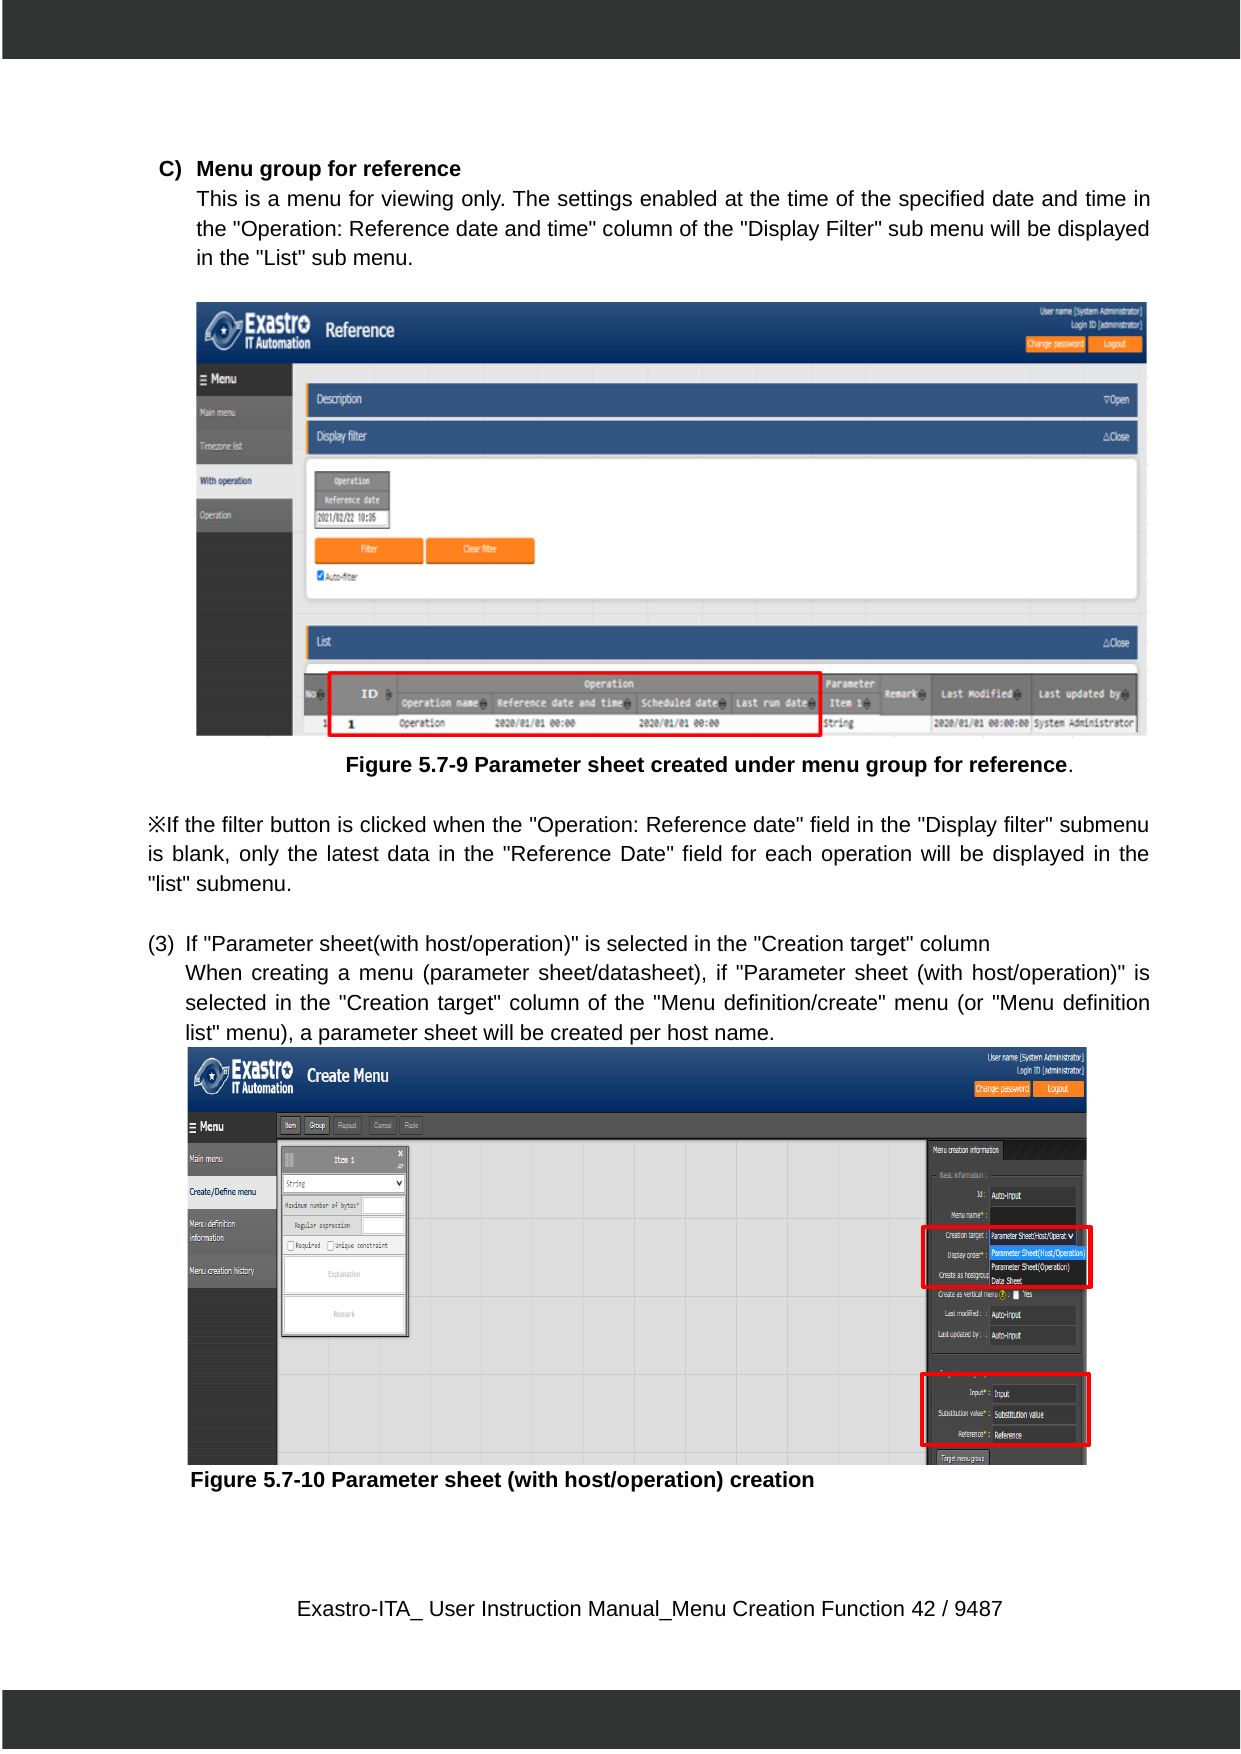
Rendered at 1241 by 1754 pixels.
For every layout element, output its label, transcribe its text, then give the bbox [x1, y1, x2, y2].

picture [925, 1229, 1087, 1285]
picture [924, 1376, 1087, 1443]
text Figure 5.7-10 Parameter sheet (with host/operation) creation [148, 1464, 1152, 1494]
picture [187, 1047, 1087, 1465]
text Figure 5.7-9 Parameter sheet created under menu group for reference. [148, 749, 1152, 779]
list This is a menu for viewing only. The settings enabled at the time of the specified date and time in the "Operation: Reference date and time" column of the "Display Filter" sub menu will be displayed in the "List" sub menu. [196, 183, 1152, 273]
picture [196, 302, 1148, 737]
list If "Parameter sheet(with host/operation)" is selected in the "Creation target" column [148, 928, 1152, 958]
text ※If the filter button is clicked when the "Operation: Reference date" field in the "Display filter" submenu is blank, only the latest data in the "Reference Date" field for each operation will be displayed in the "list" submenu. [148, 809, 1152, 898]
list When creating a menu (parameter sheet/datasheet), if "Parameter sheet (with host/operation)" is selected in the "Creation target" column of the "Menu definition/create" menu (or "Menu definition list" menu), a parameter sheet will be created per host name. [185, 958, 1152, 1047]
list Menu group for reference [159, 154, 1152, 183]
picture [2, 1690, 1241, 1749]
picture [2, 0, 1241, 59]
